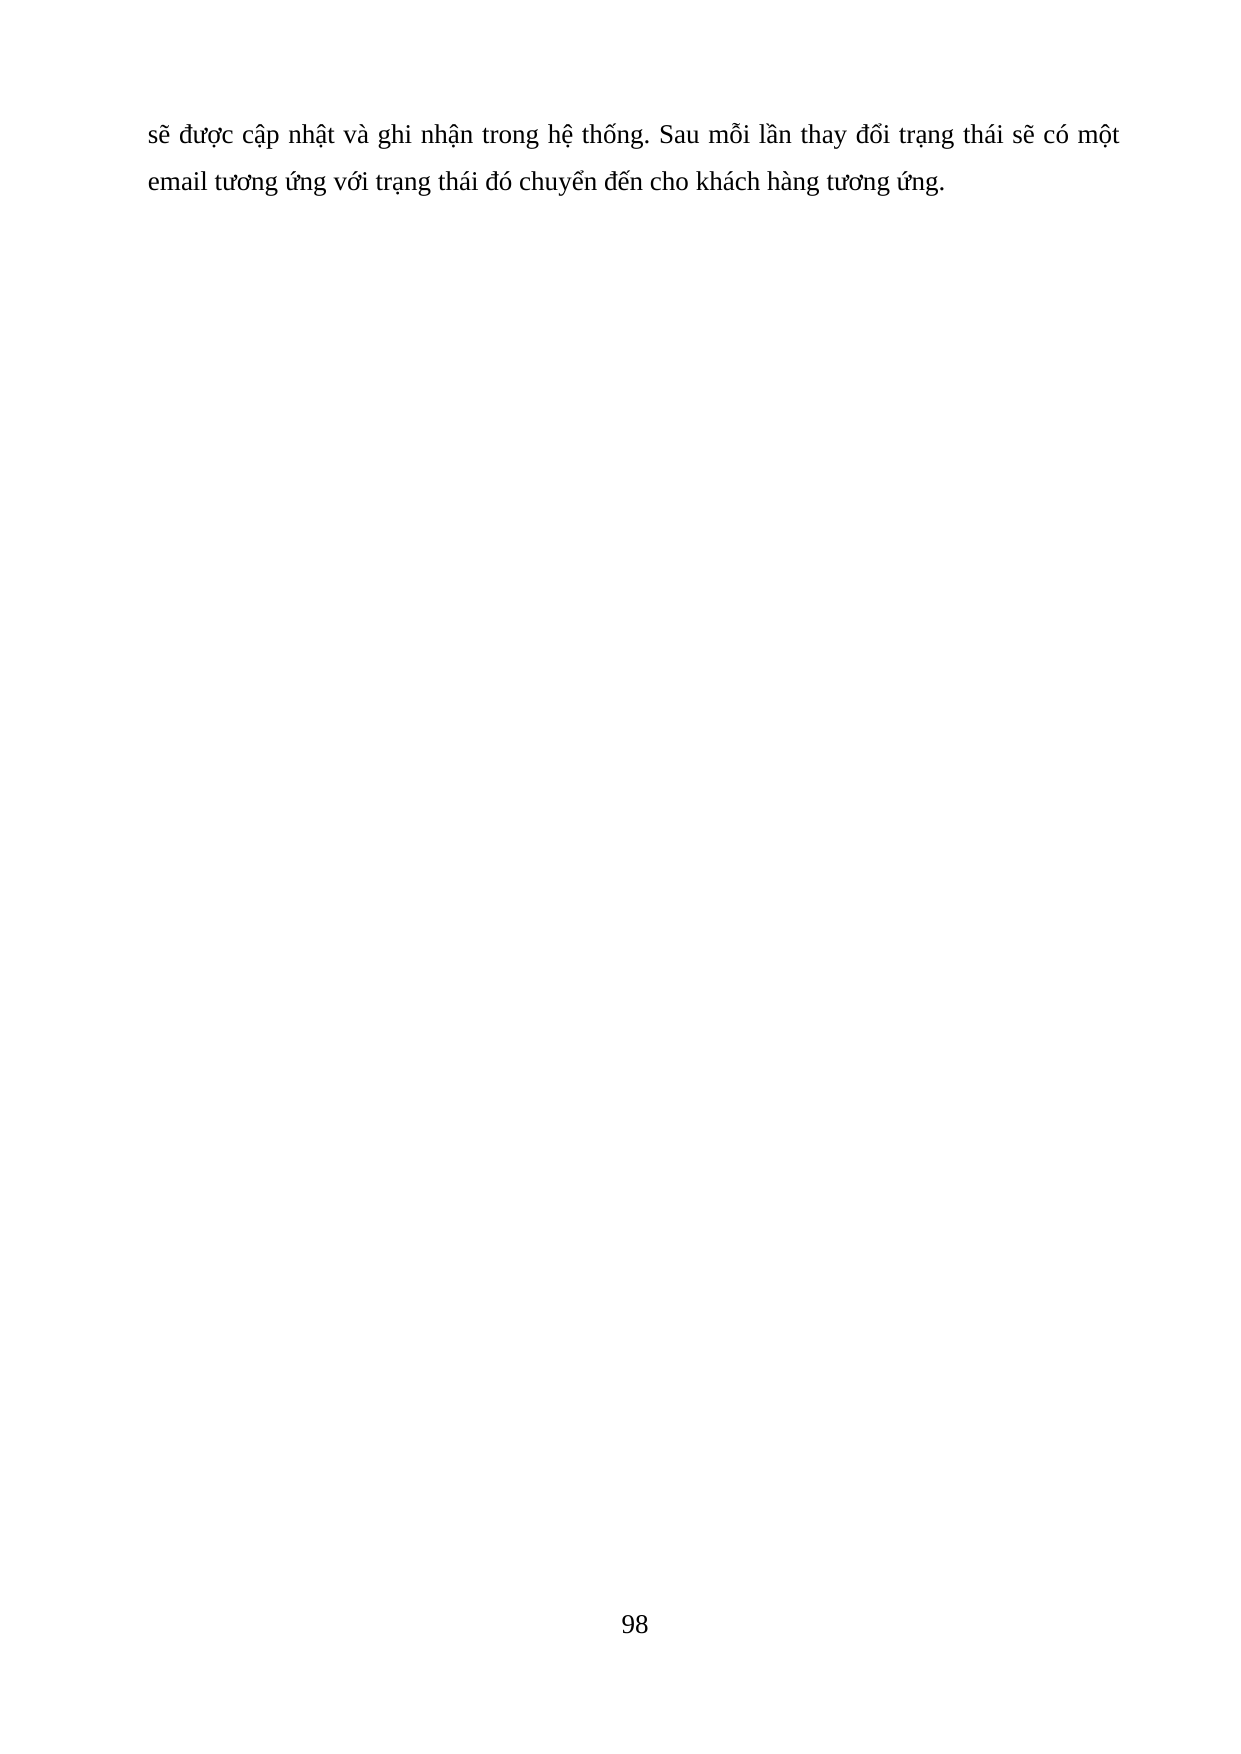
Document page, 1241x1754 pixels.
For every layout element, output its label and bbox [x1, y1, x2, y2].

text [148, 118, 1122, 196]
